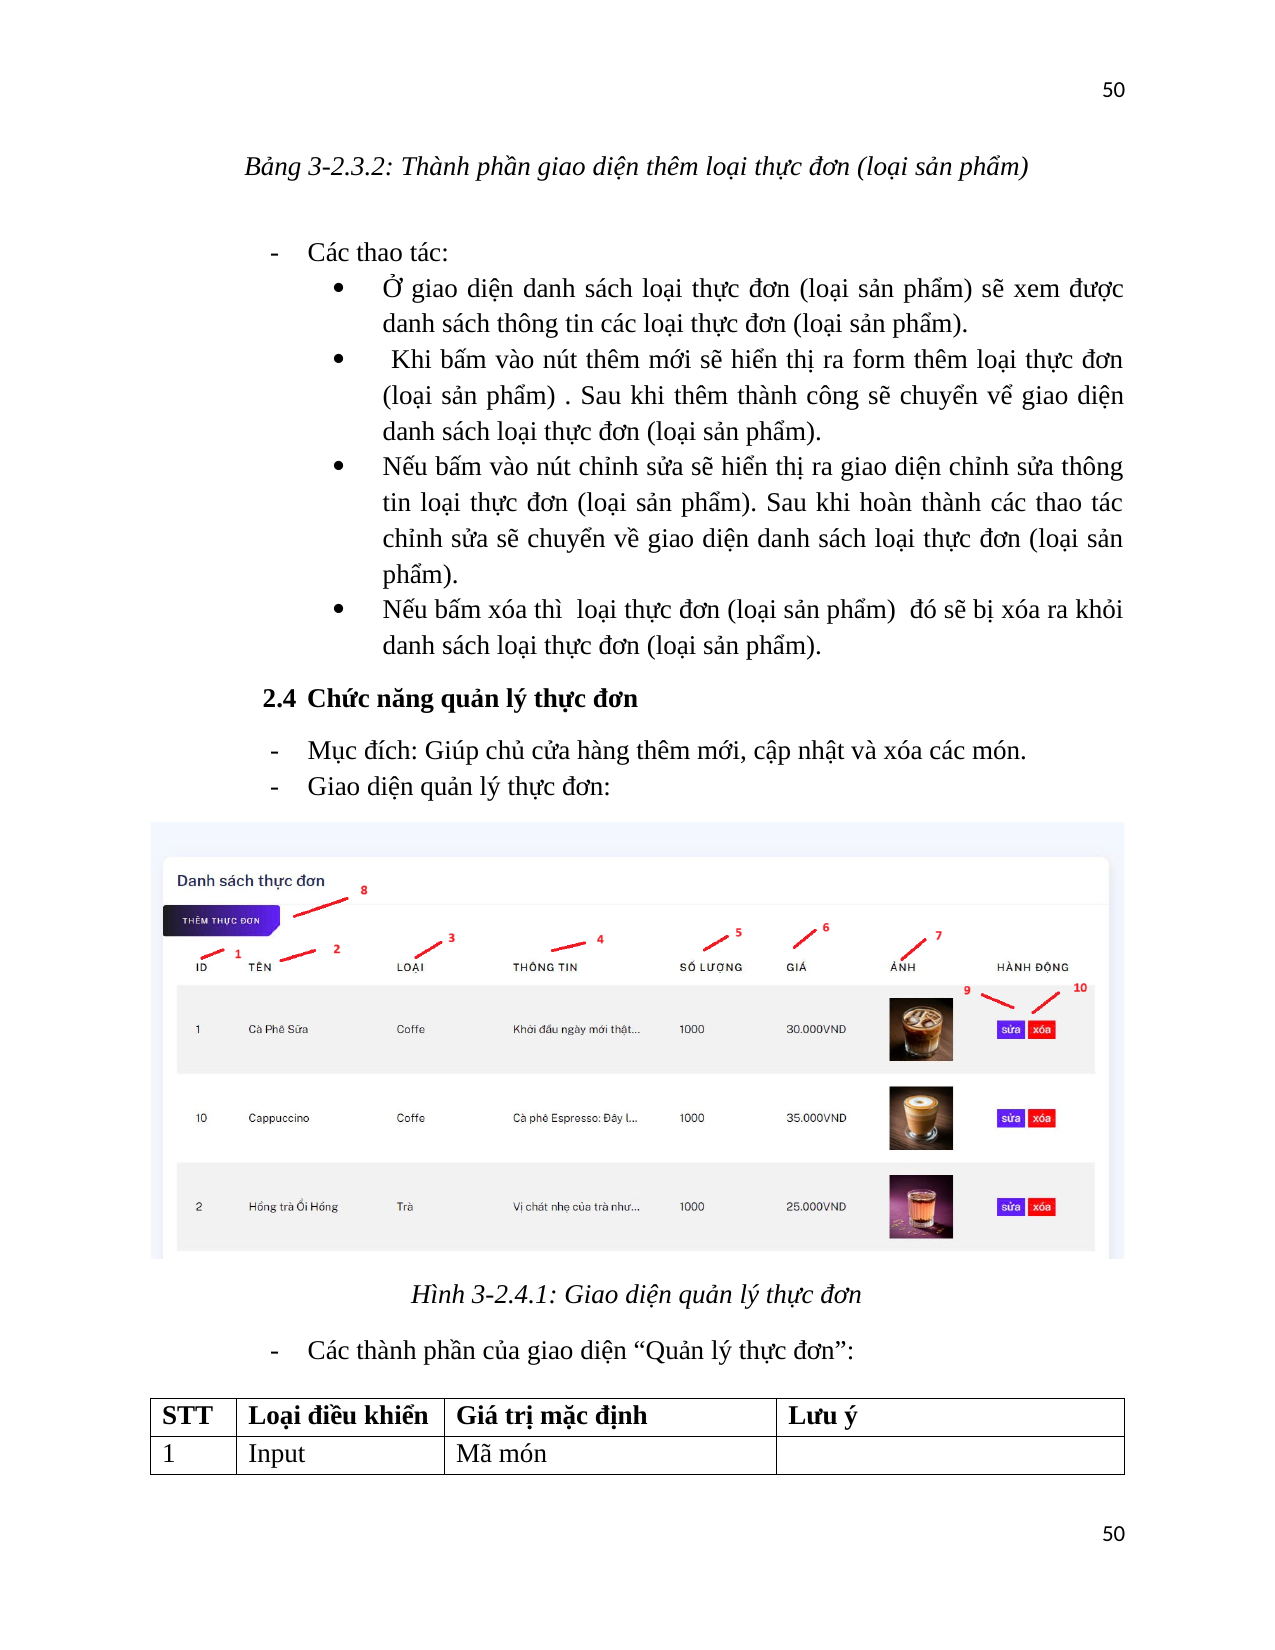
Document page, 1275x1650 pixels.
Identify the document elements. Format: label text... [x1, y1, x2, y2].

text Hình 3-2.4.1: Giao diện quản lý thực đơn [150, 1278, 1125, 1309]
list Giao diện quản lý thực đơn: [270, 770, 1125, 801]
table_header Giá trị mặc định [445, 1399, 776, 1436]
list Các thành phần của giao diện “Quản lý thực đơn”: [270, 1334, 1125, 1366]
list Ở giao diện danh sách loại thực đơn (loại sản phẩm) sẽ xem được danh sách thông tin các loại thực đơn (loại sản phẩm). [345, 272, 1125, 339]
table_header STT [151, 1399, 236, 1436]
list Chức năng quản lý thực đơn [262, 682, 1125, 713]
table_cell [777, 1437, 1124, 1474]
table_cell 1 [151, 1437, 236, 1474]
list Nếu bấm vào nút chỉnh sửa sẽ hiển thị ra giao diện chỉnh sửa thông tin loại thực đơn (loại sản phẩm). Sau khi hoàn thành các thao tác chỉnh sửa sẽ chuyển về giao diện danh sách loại thực đơn (loại sản phẩm). [345, 451, 1125, 589]
table_header Loại điều khiển [237, 1399, 444, 1436]
list Mục đích: Giúp chủ cửa hàng thêm mới, cập nhật và xóa các món. [270, 734, 1125, 765]
list Các thao tác: [270, 236, 1125, 267]
list Khi bấm vào nút thêm mới sẽ hiển thị ra form thêm loại thực đơn (loại sản phẩm) . Sau khi thêm thành công sẽ chuyển vể giao diện danh sách loại thực đơn (loại sản phẩm). [345, 343, 1125, 446]
table_header Lưu ý [777, 1399, 1124, 1436]
table_cell Mã món [445, 1437, 776, 1474]
picture [150, 822, 1125, 1259]
list Nếu bấm xóa thì loại thực đơn (loại sản phẩm) đó sẽ bị xóa ra khỏi danh sách loại thực đơn (loại sản phẩm). [345, 593, 1125, 661]
table_cell Input [237, 1437, 444, 1474]
text Bảng 3-2.3.2: Thành phần giao diện thêm loại thực đơn (loại sản phẩm) [150, 150, 1125, 181]
